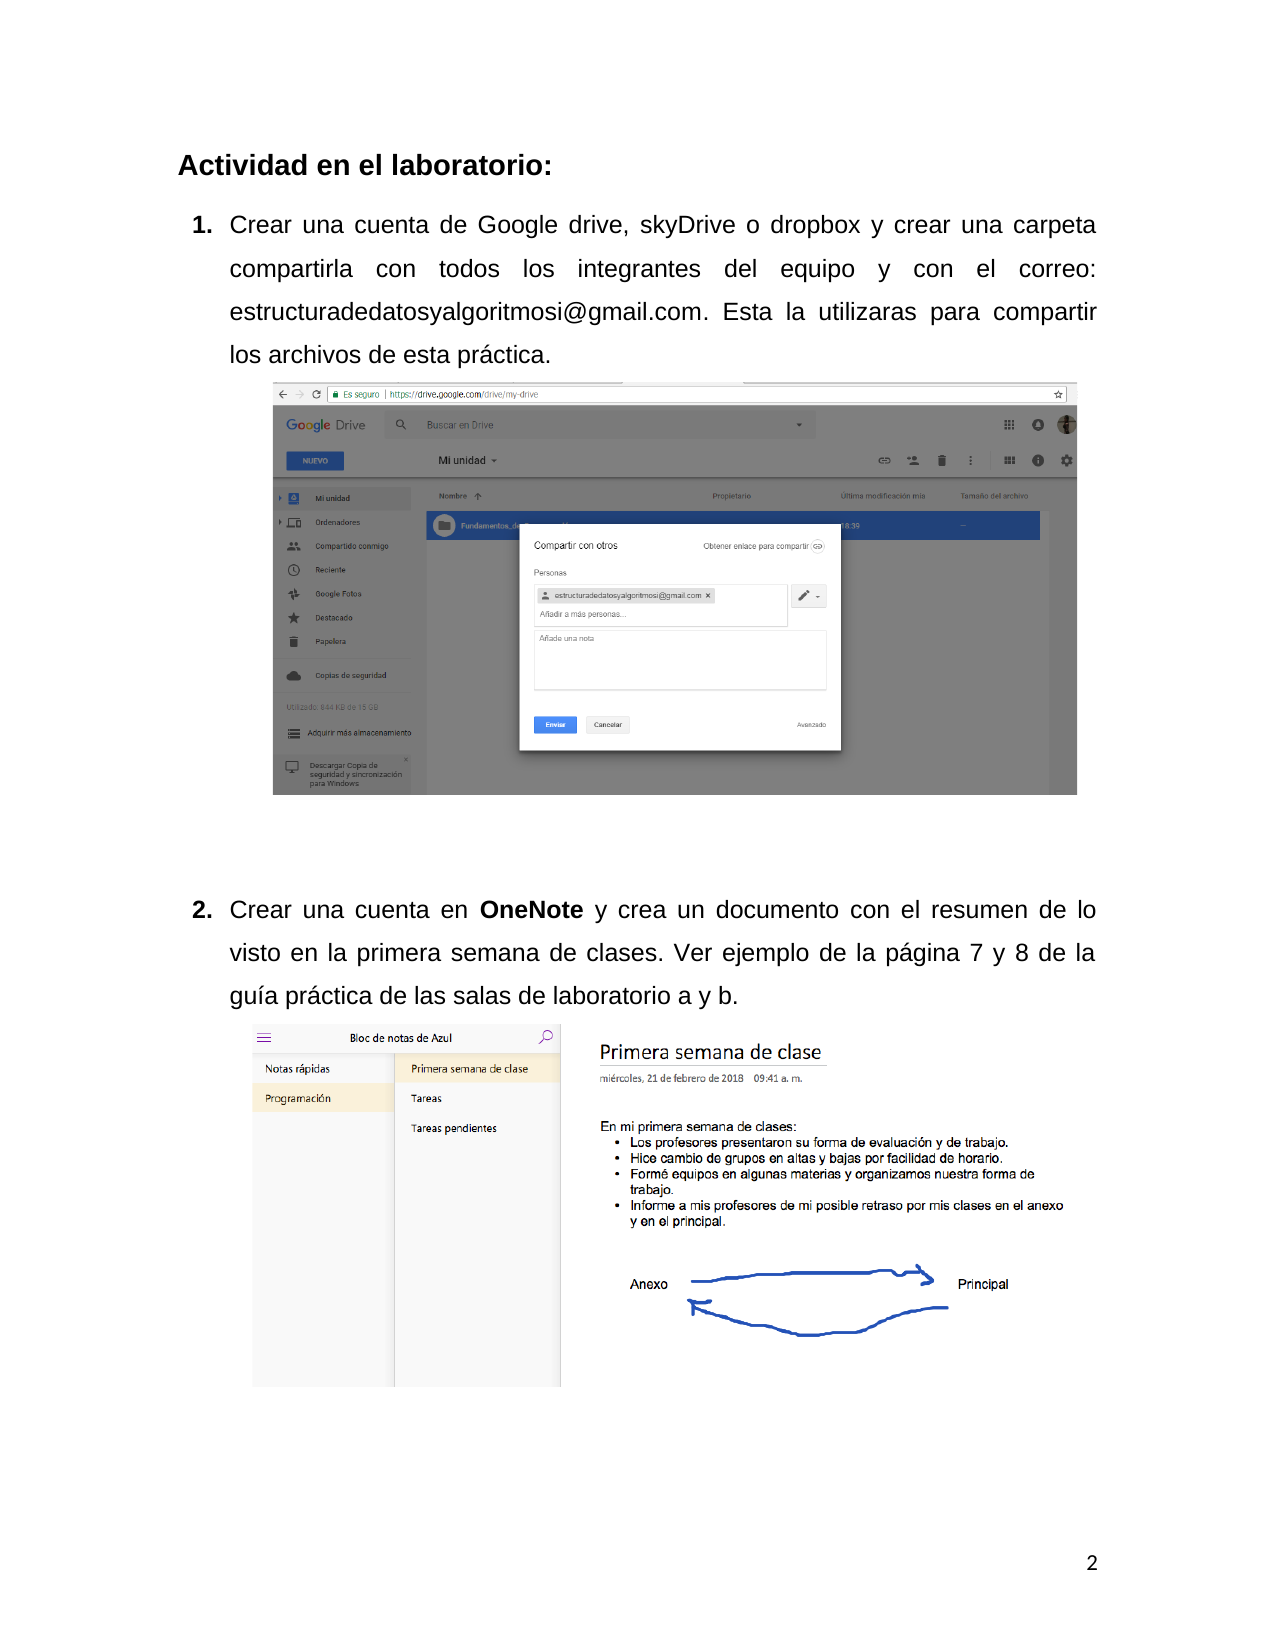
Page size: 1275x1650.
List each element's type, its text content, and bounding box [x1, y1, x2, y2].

list Crear una cuenta en OneNote y crea un documento con el resumen de lo visto en la primera semana de clases. Ver ejemplo de la página 7 y 8 de la guía práctica de las salas de laboratorio a y b. [192, 895, 1098, 1010]
picture [252, 1024, 1173, 1387]
list Crear una cuenta de Google drive, skyDrive o dropbox y crear una carpeta compartirla con todos los integrantes del equipo y con el correo: estructuradedatosyalgoritmosi@gmail.com. Esta la utilizaras para compartir los archivos de esta práctica. [192, 210, 1098, 368]
picture [272, 382, 1078, 795]
text Actividad en el laboratorio: [177, 148, 1098, 181]
